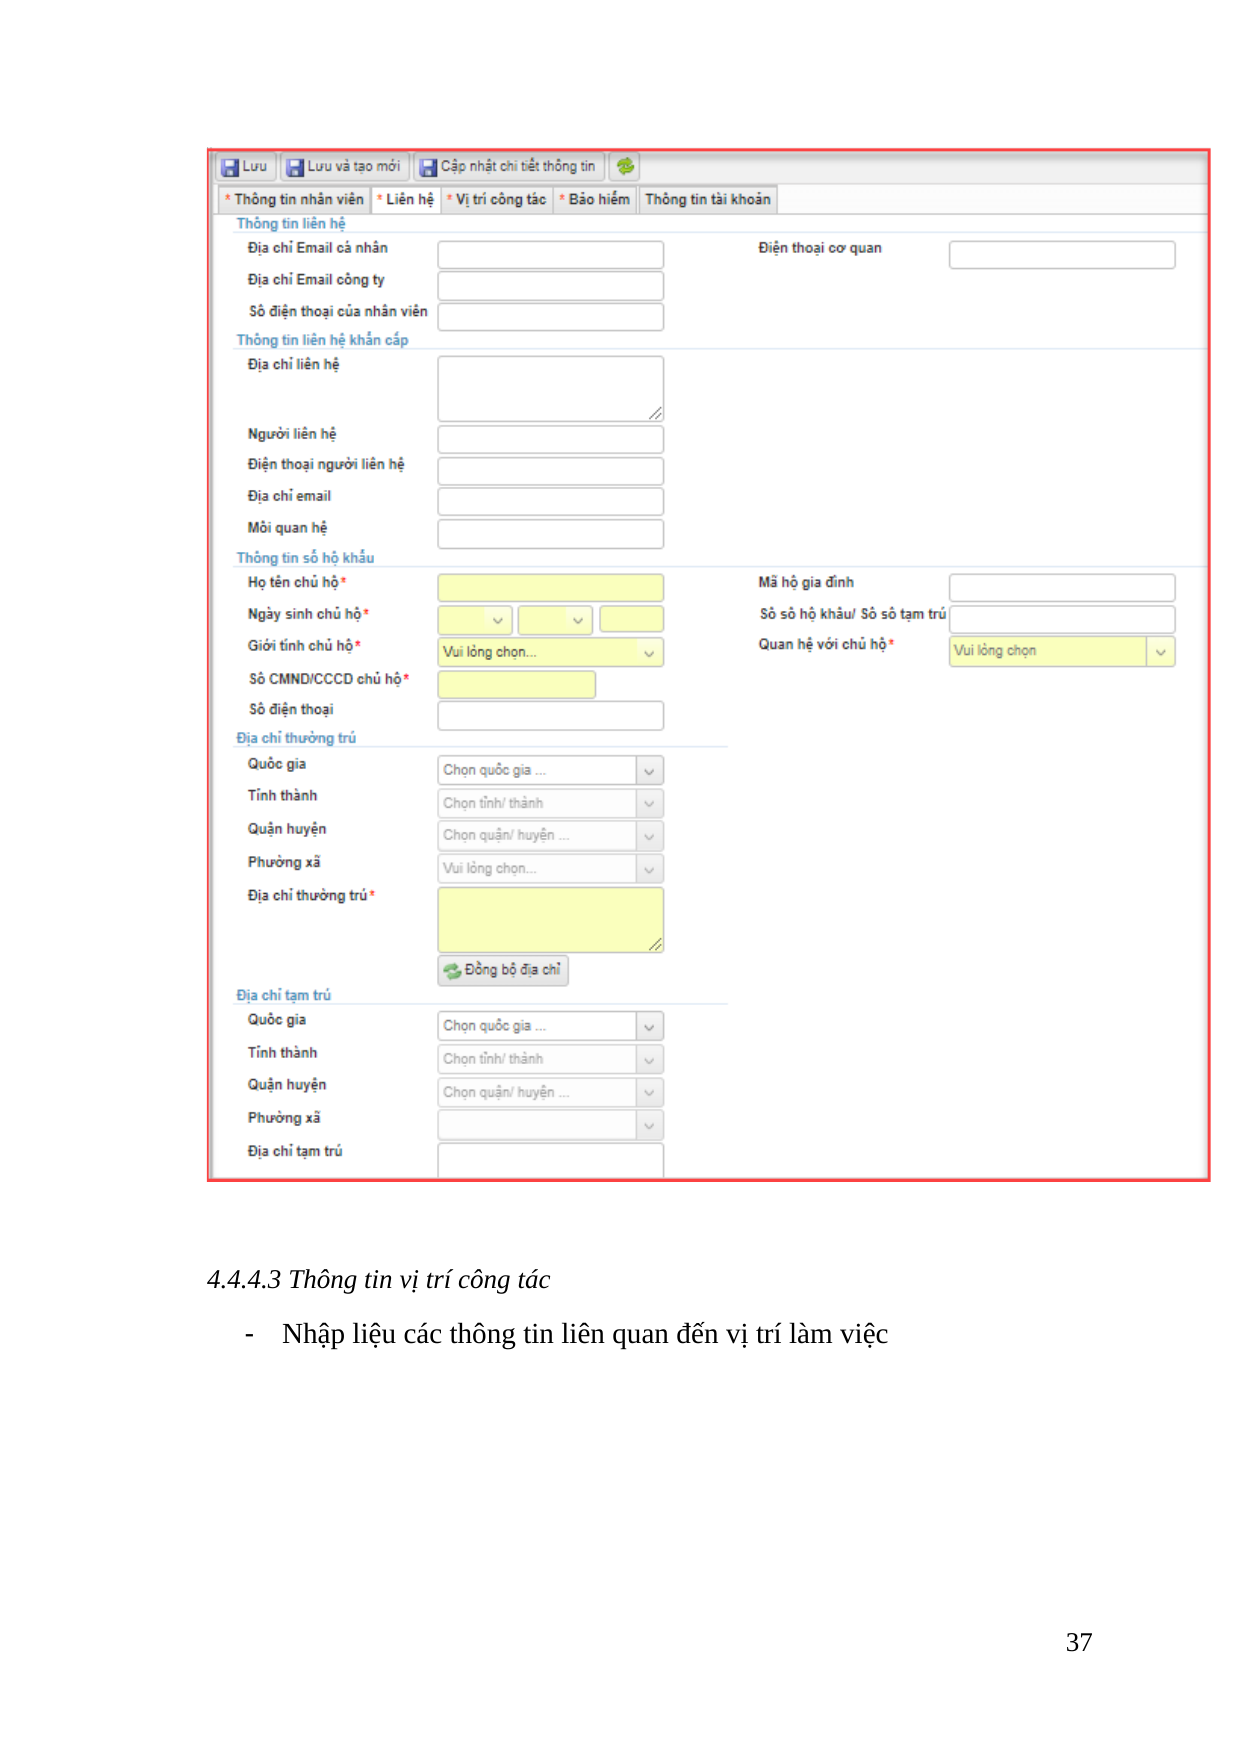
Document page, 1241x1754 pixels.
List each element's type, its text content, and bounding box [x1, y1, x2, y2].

picture [206, 147, 1211, 1182]
subtitle 4.4.4.3 Thông tin vị trí công tác [207, 1263, 1092, 1294]
list Nhập liệu các thông tin liên quan đến vị trí làm việc [244, 1316, 1092, 1349]
